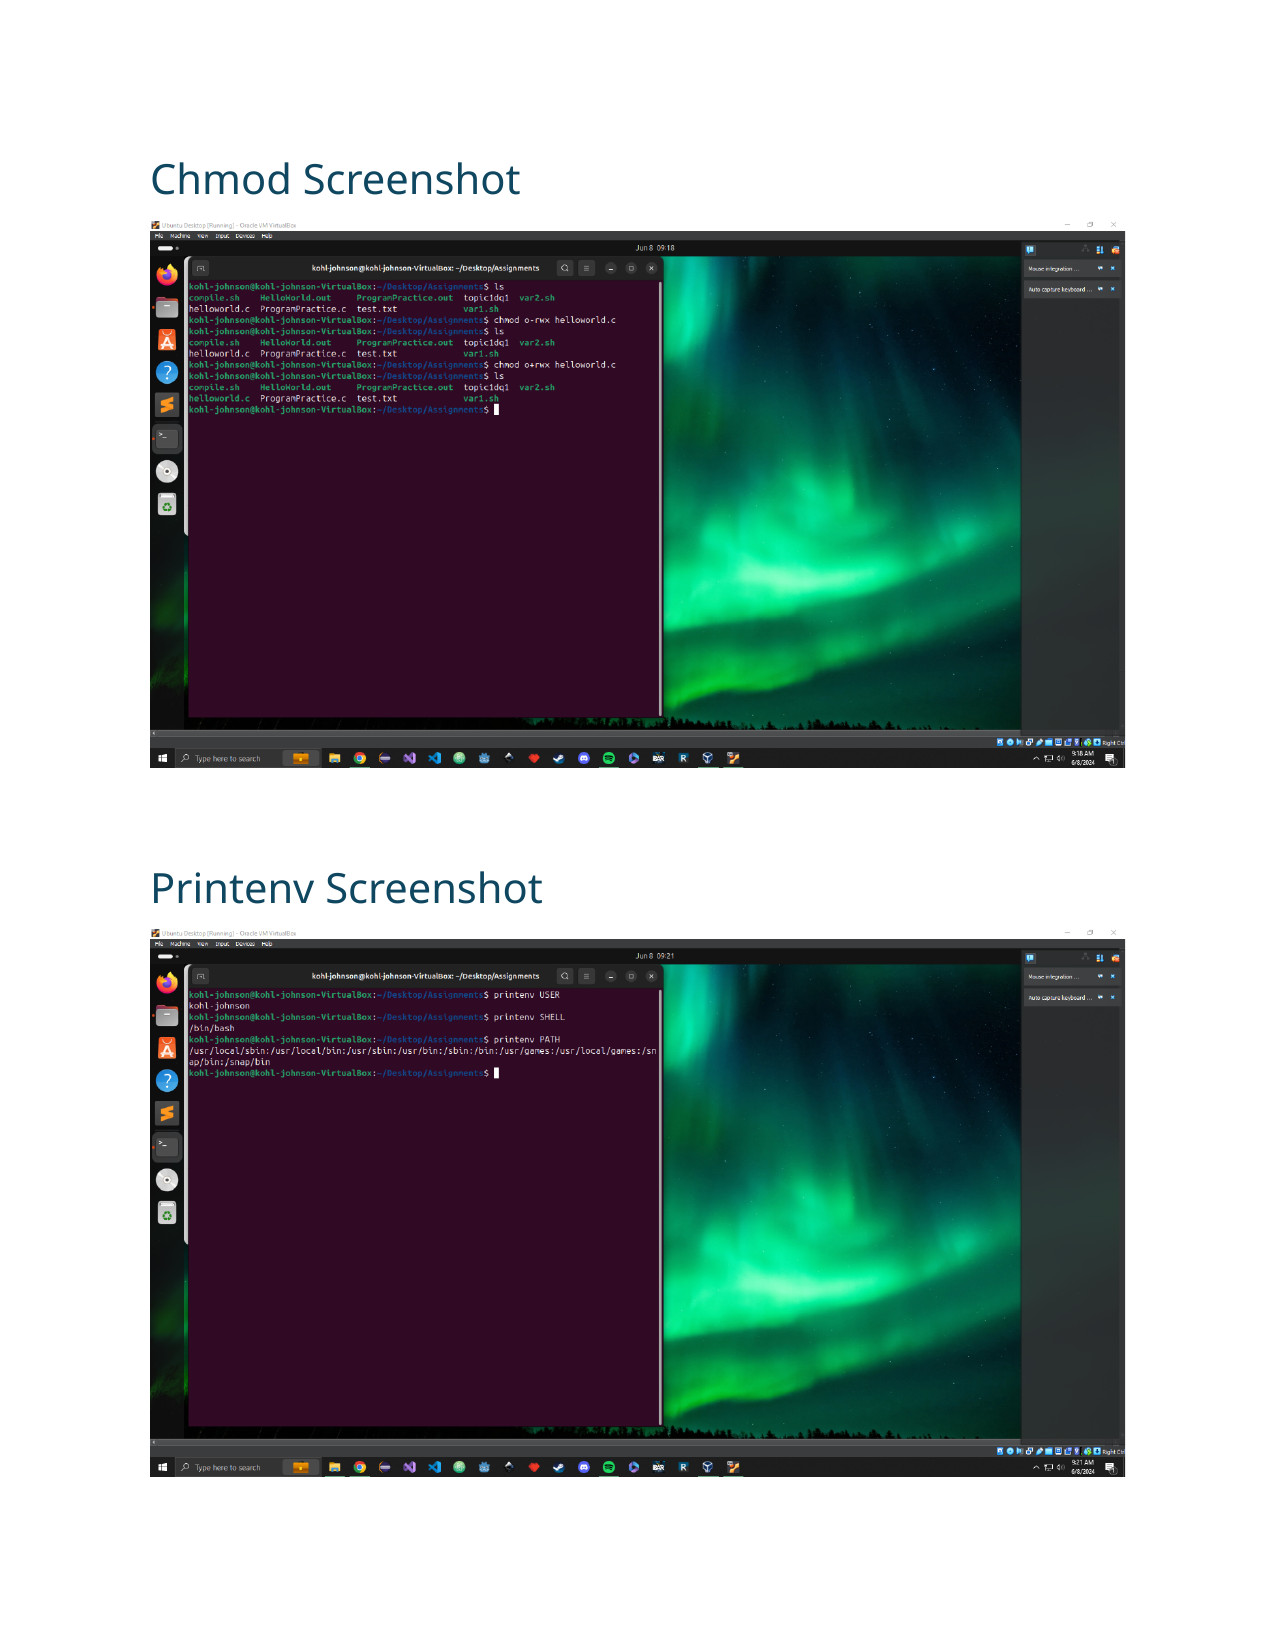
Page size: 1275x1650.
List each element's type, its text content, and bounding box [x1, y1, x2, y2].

subtitle Chmod Screenshot [150, 150, 1125, 207]
picture [150, 928, 1125, 1477]
subtitle Printenv Screenshot [150, 858, 1125, 915]
picture [150, 219, 1125, 768]
